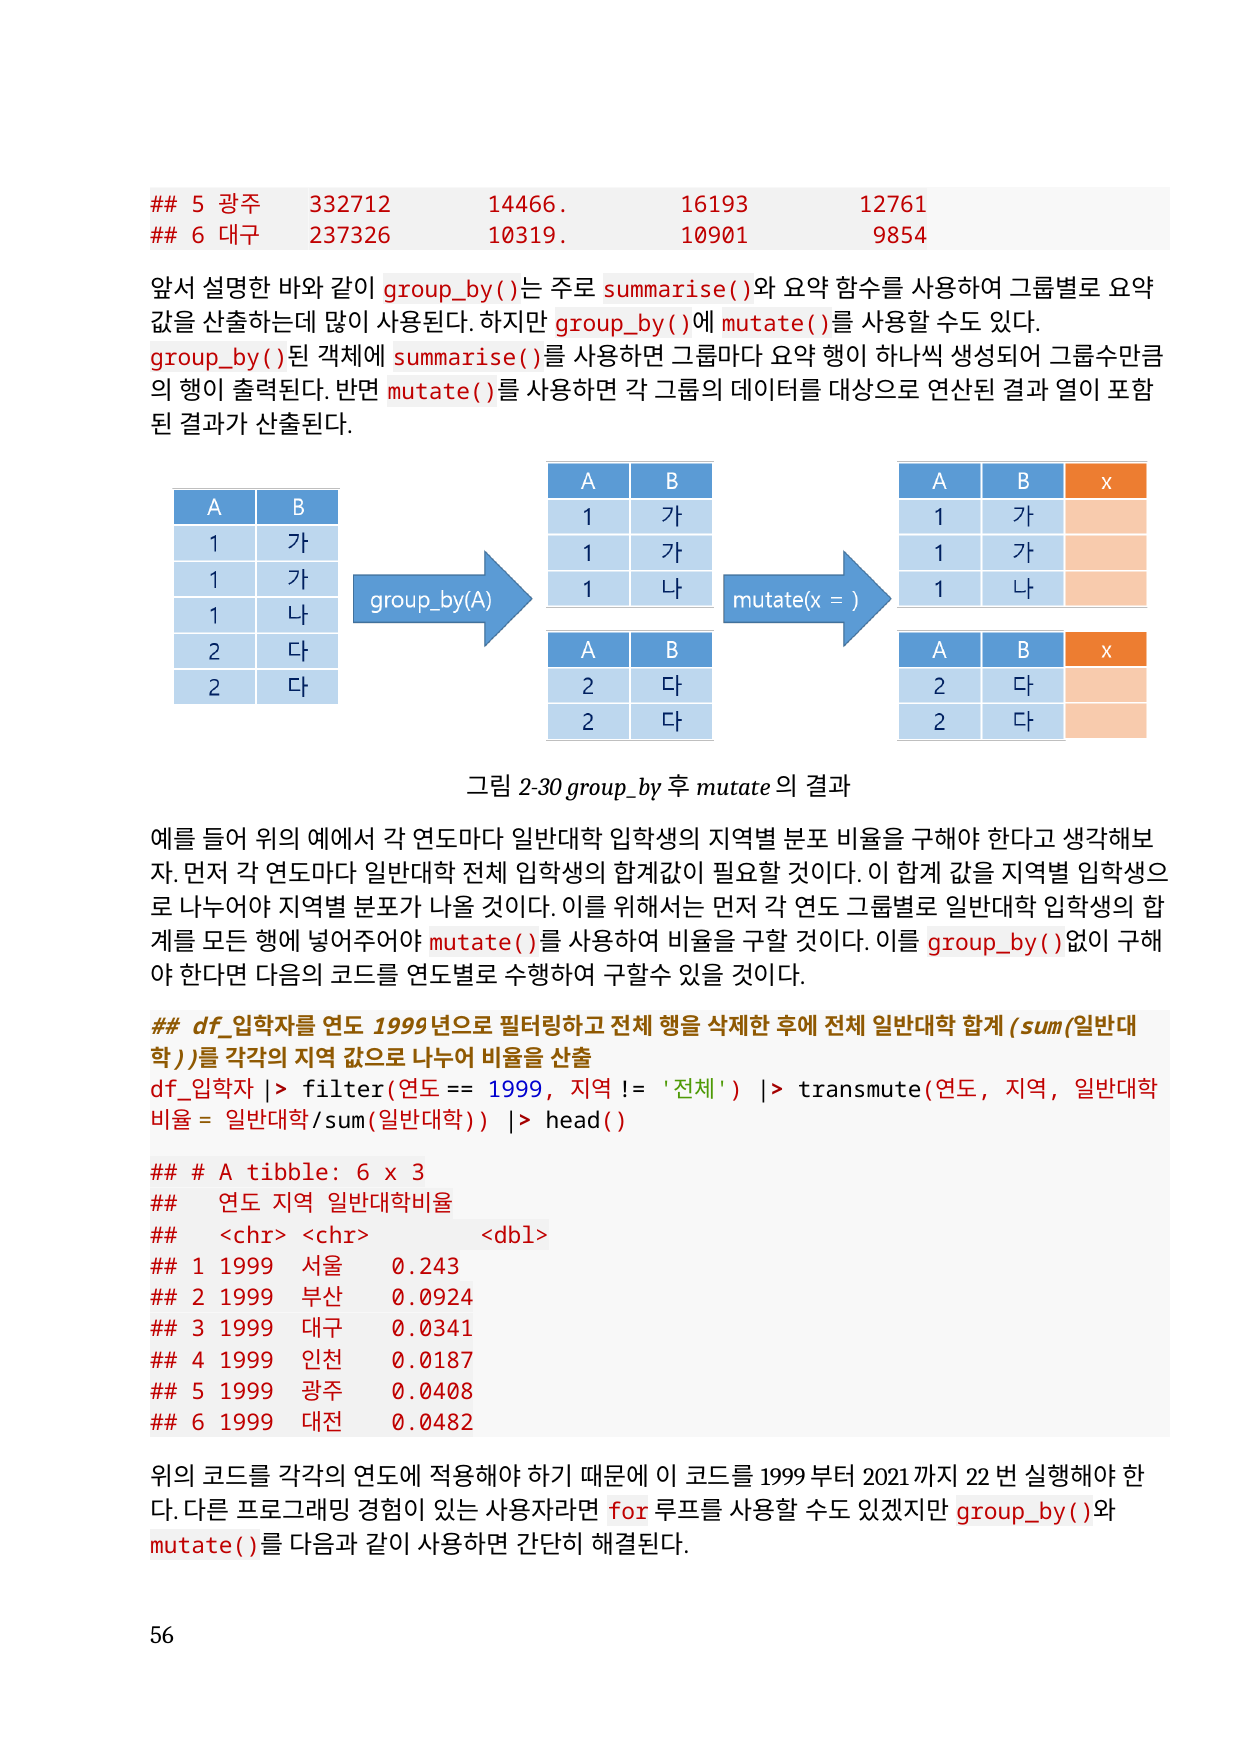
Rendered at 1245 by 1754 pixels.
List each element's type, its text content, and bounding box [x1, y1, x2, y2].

text 그림 2-30 group_by 후 mutate의 결과 [150, 768, 1170, 802]
text 예를 들어 위의 예에서 각 연도마다 일반대학 입학생의 지역별 분포 비율을 구해야 한다고 생각해보자. 먼저 각 연도마다 일반대학 전체 입학생의 합계값이 필요할 것이다. 이 합계 값을 지역별 입학생으로 나누어야 지역별 분포가 나올 것이다. 이를 위해서는 먼저 각 연도 그룹별로 일반대학 입학생의 합계를 모든 행에 넣어주어야 mutate()를 사용하여 비율을 구할 것이다. 이를 group_by()없이 구해야 한다면 다음의 코드를 연도별로 수행하여 구할수 있을 것이다. [150, 821, 1170, 992]
text 앞서 설명한 바와 같이 group_by()는 주로 summarise()와 요약 함수를 사용하여 그룹별로 요약 값을 산출하는데 많이 사용된다. 하지만 group_by()에 mutate()를 사용할 수도 있다. group_by()된 객체에 summarise()를 사용하면 그룹마다 요약 행이 하나씩 생성되어 그룹수만큼의 행이 출력된다. 반면 mutate()를 사용하면 각 그룹의 데이터를 대상으로 연산된 결과 열이 포함된 결과가 산출된다. [150, 271, 1170, 441]
picture [172, 460, 1148, 748]
text ## df_입학자를 연도 1999년으로 필터링하고 전체 행을 삭제한 후에 전체 일반대학 합계(sum(일반대학))를 각각의 지역 값으로 나누어 비율을 산출 df_입학자 |> filter(연도 == 1999, 지역 != '전체') |> transmute(연도, 지역, 일반대학비율 = 일반대학/sum(일반대학)) |> head() [593, 1010, 1170, 1135]
text 위의 코드를 각각의 연도에 적용해야 하기 때문에 이 코드를 1999부터 2021까지 22번 실행해야 한다. 다른 프로그래밍 경험이 있는 사용자라면 for 루프를 사용할 수도 있겠지만 group_by()와 mutate()를 다음과 같이 사용하면 간단히 해결된다. [150, 1458, 1170, 1560]
text ## # A tibble: 6 x 3 ## 연도 지역 일반대학비율 ## <chr> <chr> <dbl> ## 1 1999 서울 0.243 ## 2 1999 부산 0.0924 ## 3 1999 대구 0.0341 ## 4 1999 인천 0.0187 ## 5 1999 광주 0.0408 ## 6 1999 대전 0.0482 [150, 1156, 1170, 1437]
